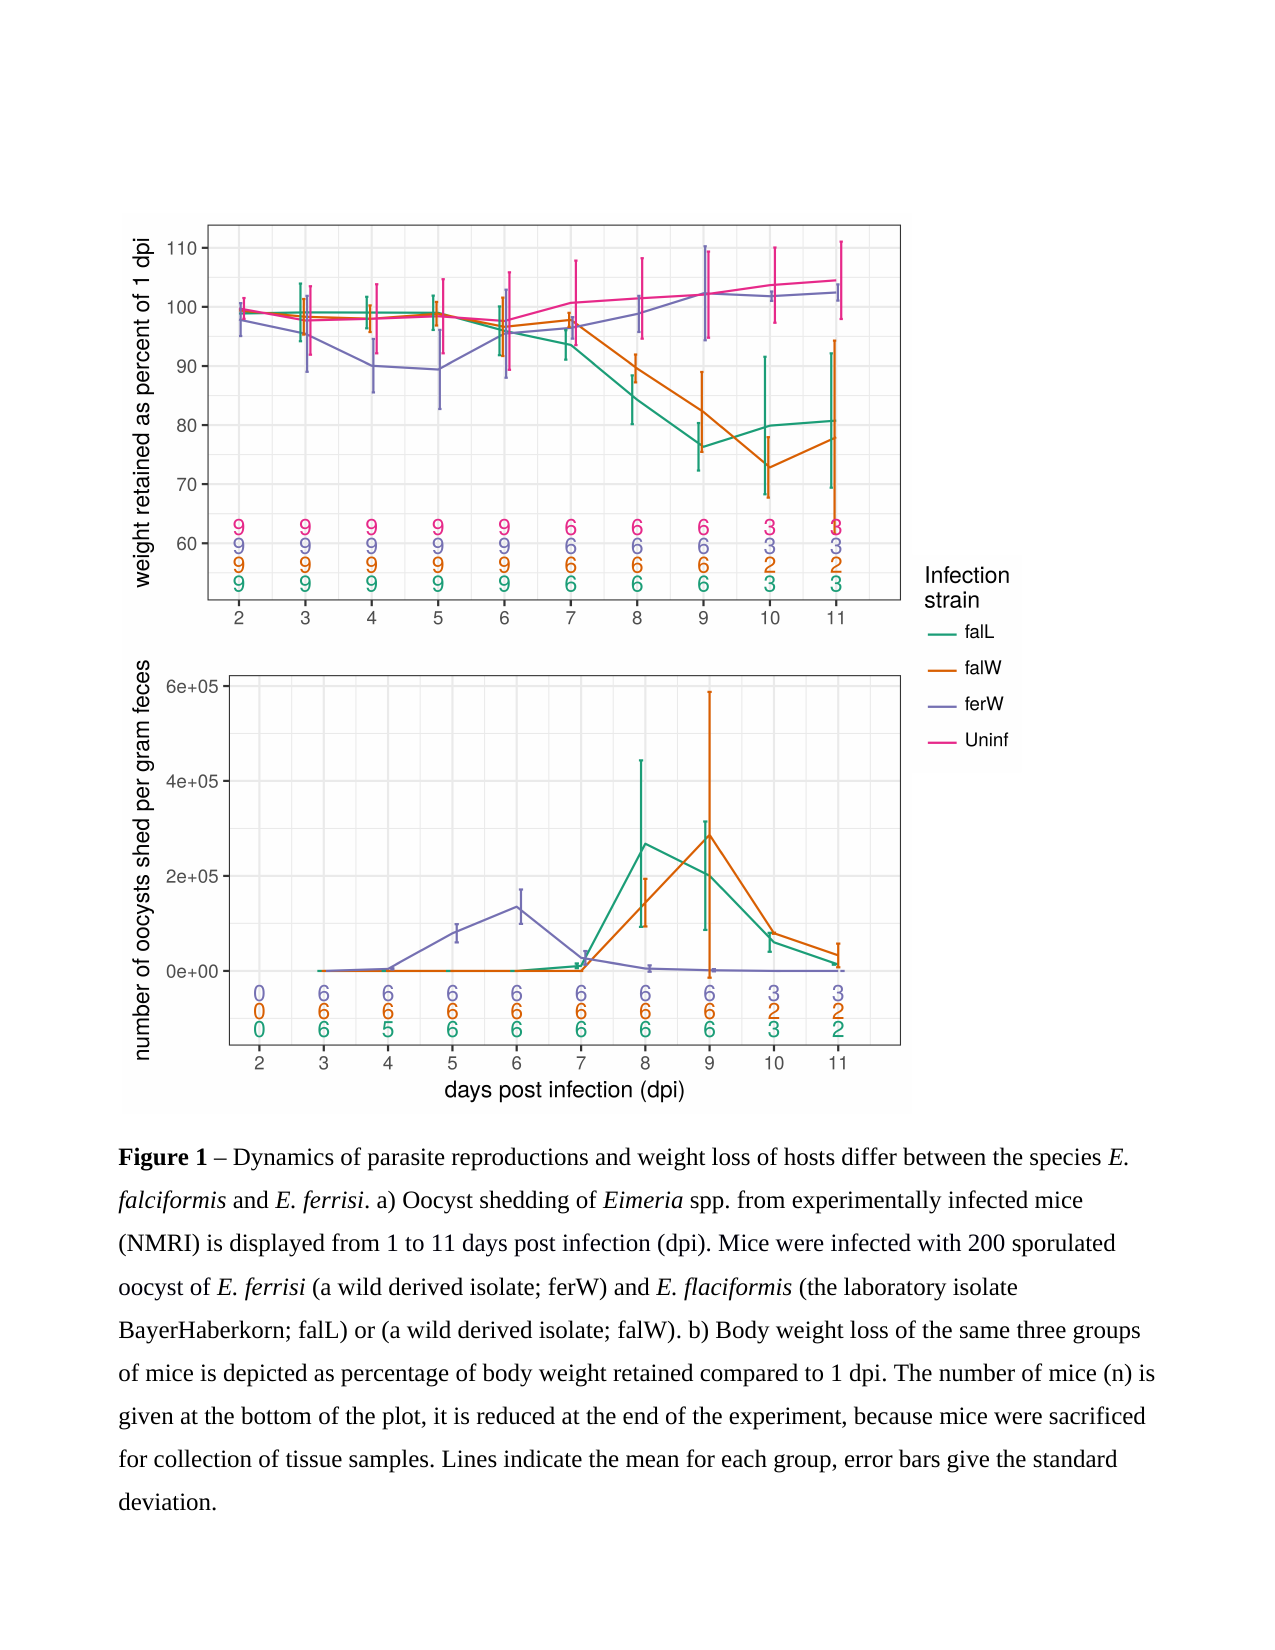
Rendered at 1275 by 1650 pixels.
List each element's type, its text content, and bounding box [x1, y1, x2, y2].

picture [121, 213, 1022, 1114]
